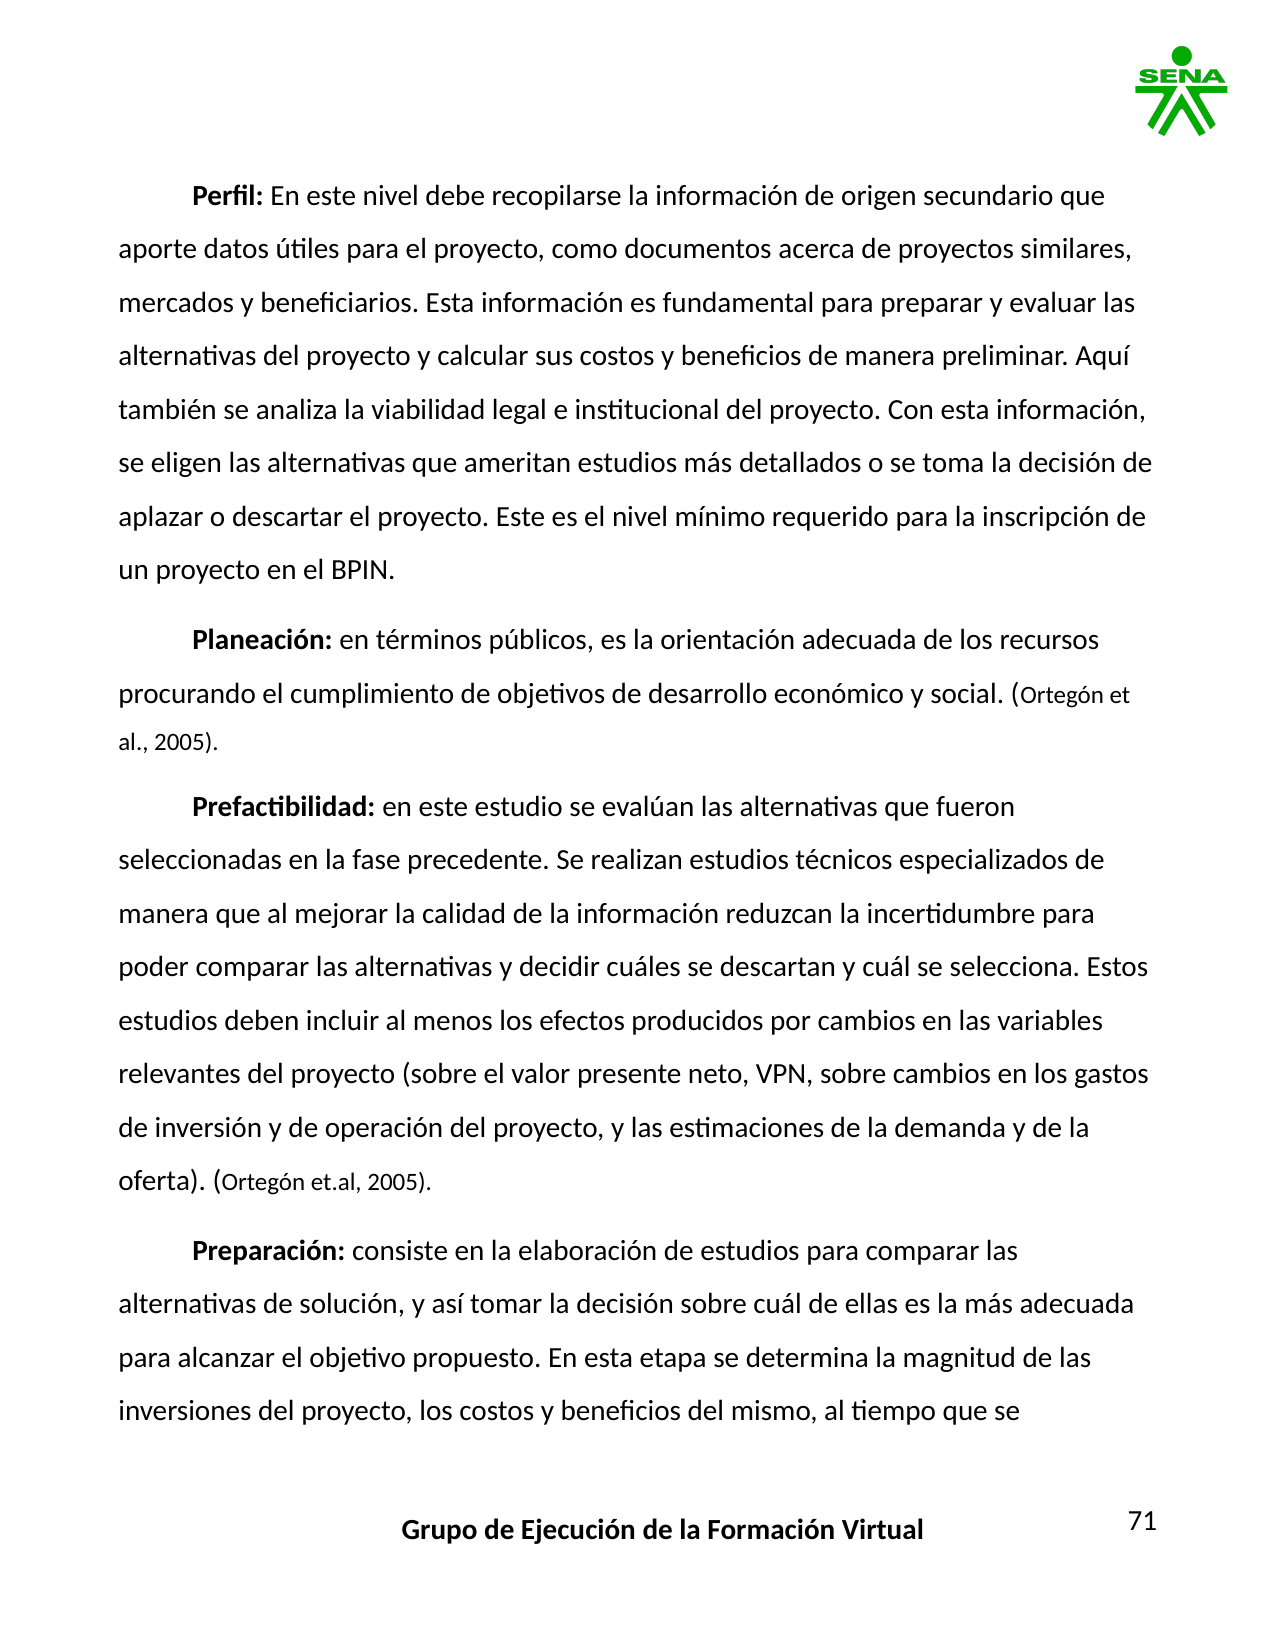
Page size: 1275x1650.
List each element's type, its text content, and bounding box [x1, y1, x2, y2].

text Prefactibilidad: en este estudio se evalúan las alternativas que fueron seleccionadas en la fase precedente. Se realizan estudios técnicos especializados de manera que al mejorar la calidad de la información reduzcan la incertidumbre para poder comparar las alternativas y decidir cuáles se descartan y cuál se selecciona. Estos estudios deben incluir al menos los efectos producidos por cambios en las variables relevantes del proyecto (sobre el valor presente neto, VPN, sobre cambios en los gastos de inversión y de operación del proyecto, y las estimaciones de la demanda y de la oferta). (Ortegón et.al, 2005). [118, 788, 1157, 1198]
text Planeación: en términos públicos, es la orientación adecuada de los recursos procurando el cumplimiento de objetivos de desarrollo económico y social. (Ortegón et al., 2005). [118, 621, 1157, 756]
picture [1135, 46, 1228, 136]
text Perfil: En este nivel debe recopilarse la información de origen secundario que aporte datos útiles para el proyecto, como documentos acerca de proyectos similares, mercados y beneficiarios. Esta información es fundamental para preparar y evaluar las alternativas del proyecto y calcular sus costos y beneficios de manera preliminar. Aquí también se analiza la viabilidad legal e institucional del proyecto. Con esta información, se eligen las alternativas que ameritan estudios más detallados o se toma la decisión de aplazar o descartar el proyecto. Este es el nivel mínimo requerido para la inscripción de un proyecto en el BPIN. [118, 177, 1157, 587]
